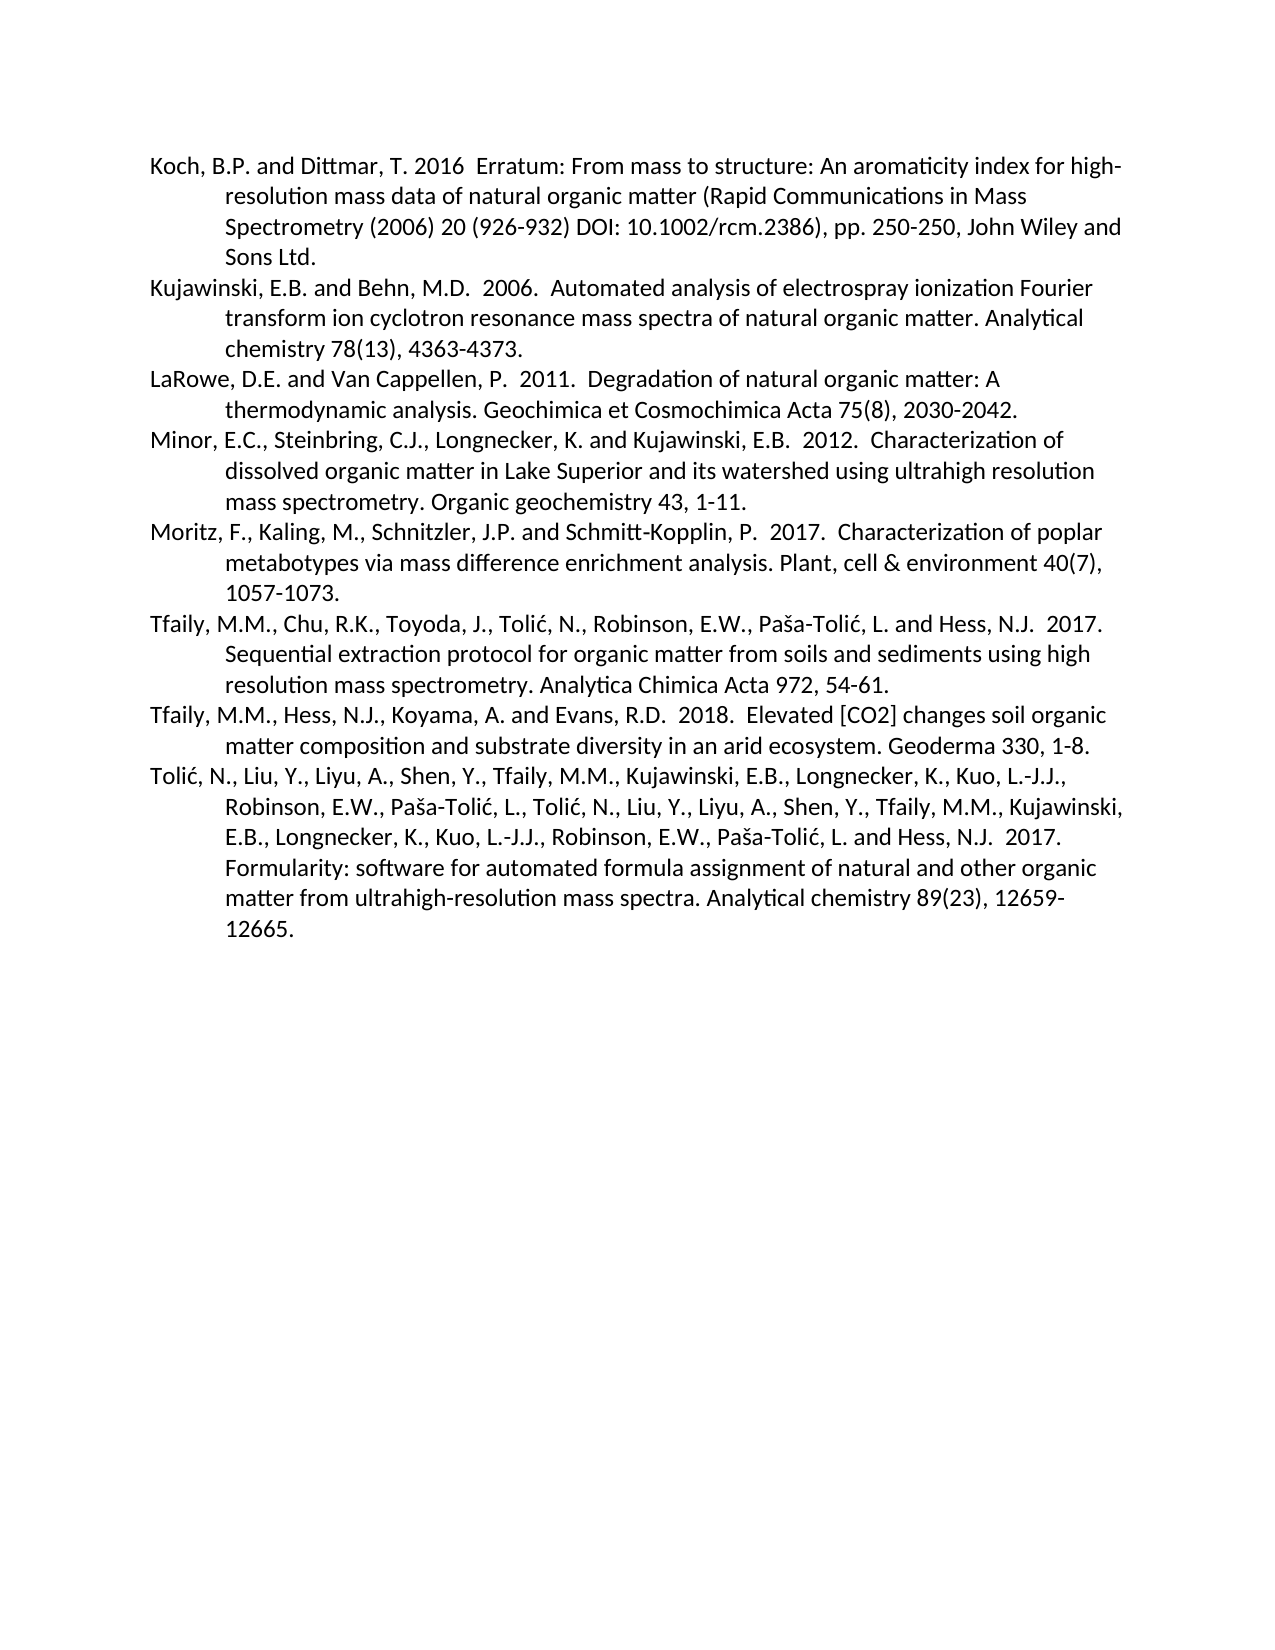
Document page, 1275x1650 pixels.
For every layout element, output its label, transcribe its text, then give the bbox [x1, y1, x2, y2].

text Tfaily, M.M., Hess, N.J., Koyama, A. and Evans, R.D. 2018. Elevated [CO2] changes soil organic matter composition and substrate diversity in an arid ecosystem. Geoderma 330, 1-8. [150, 699, 1125, 760]
text Tfaily, M.M., Chu, R.K., Toyoda, J., Tolić, N., Robinson, E.W., Paša-Tolić, L. and Hess, N.J. 2017. Sequential extraction protocol for organic matter from soils and sediments using high resolution mass spectrometry. Analytica Chimica Acta 972, 54-61. [150, 608, 1125, 699]
text Kujawinski, E.B. and Behn, M.D. 2006. Automated analysis of electrospray ionization Fourier transform ion cyclotron resonance mass spectra of natural organic matter. Analytical chemistry 78(13), 4363-4373. [150, 272, 1125, 364]
text Tolić, N., Liu, Y., Liyu, A., Shen, Y., Tfaily, M.M., Kujawinski, E.B., Longnecker, K., Kuo, L.-J.J., Robinson, E.W., Paša-Tolić, L., Tolić, N., Liu, Y., Liyu, A., Shen, Y., Tfaily, M.M., Kujawinski, E.B., Longnecker, K., Kuo, L.-J.J., Robinson, E.W., Paša-Tolić, L. and Hess, N.J. 2017. Formularity: software for automated formula assignment of natural and other organic matter from ultrahigh-resolution mass spectra. Analytical chemistry 89(23), 12659-12665. [150, 760, 1125, 943]
text Koch, B.P. and Dittmar, T. 2016 Erratum: From mass to structure: An aromaticity index for high-resolution mass data of natural organic matter (Rapid Communications in Mass Spectrometry (2006) 20 (926-932) DOI: 10.1002/rcm.2386), pp. 250-250, John Wiley and Sons Ltd. [150, 150, 1125, 272]
text LaRowe, D.E. and Van Cappellen, P. 2011. Degradation of natural organic matter: A thermodynamic analysis. Geochimica et Cosmochimica Acta 75(8), 2030-2042. [150, 364, 1125, 425]
text Moritz, F., Kaling, M., Schnitzler, J.P. and Schmitt‐Kopplin, P. 2017. Characterization of poplar metabotypes via mass difference enrichment analysis. Plant, cell & environment 40(7), 1057-1073. [150, 516, 1125, 608]
text Minor, E.C., Steinbring, C.J., Longnecker, K. and Kujawinski, E.B. 2012. Characterization of dissolved organic matter in Lake Superior and its watershed using ultrahigh resolution mass spectrometry. Organic geochemistry 43, 1-11. [150, 425, 1125, 516]
